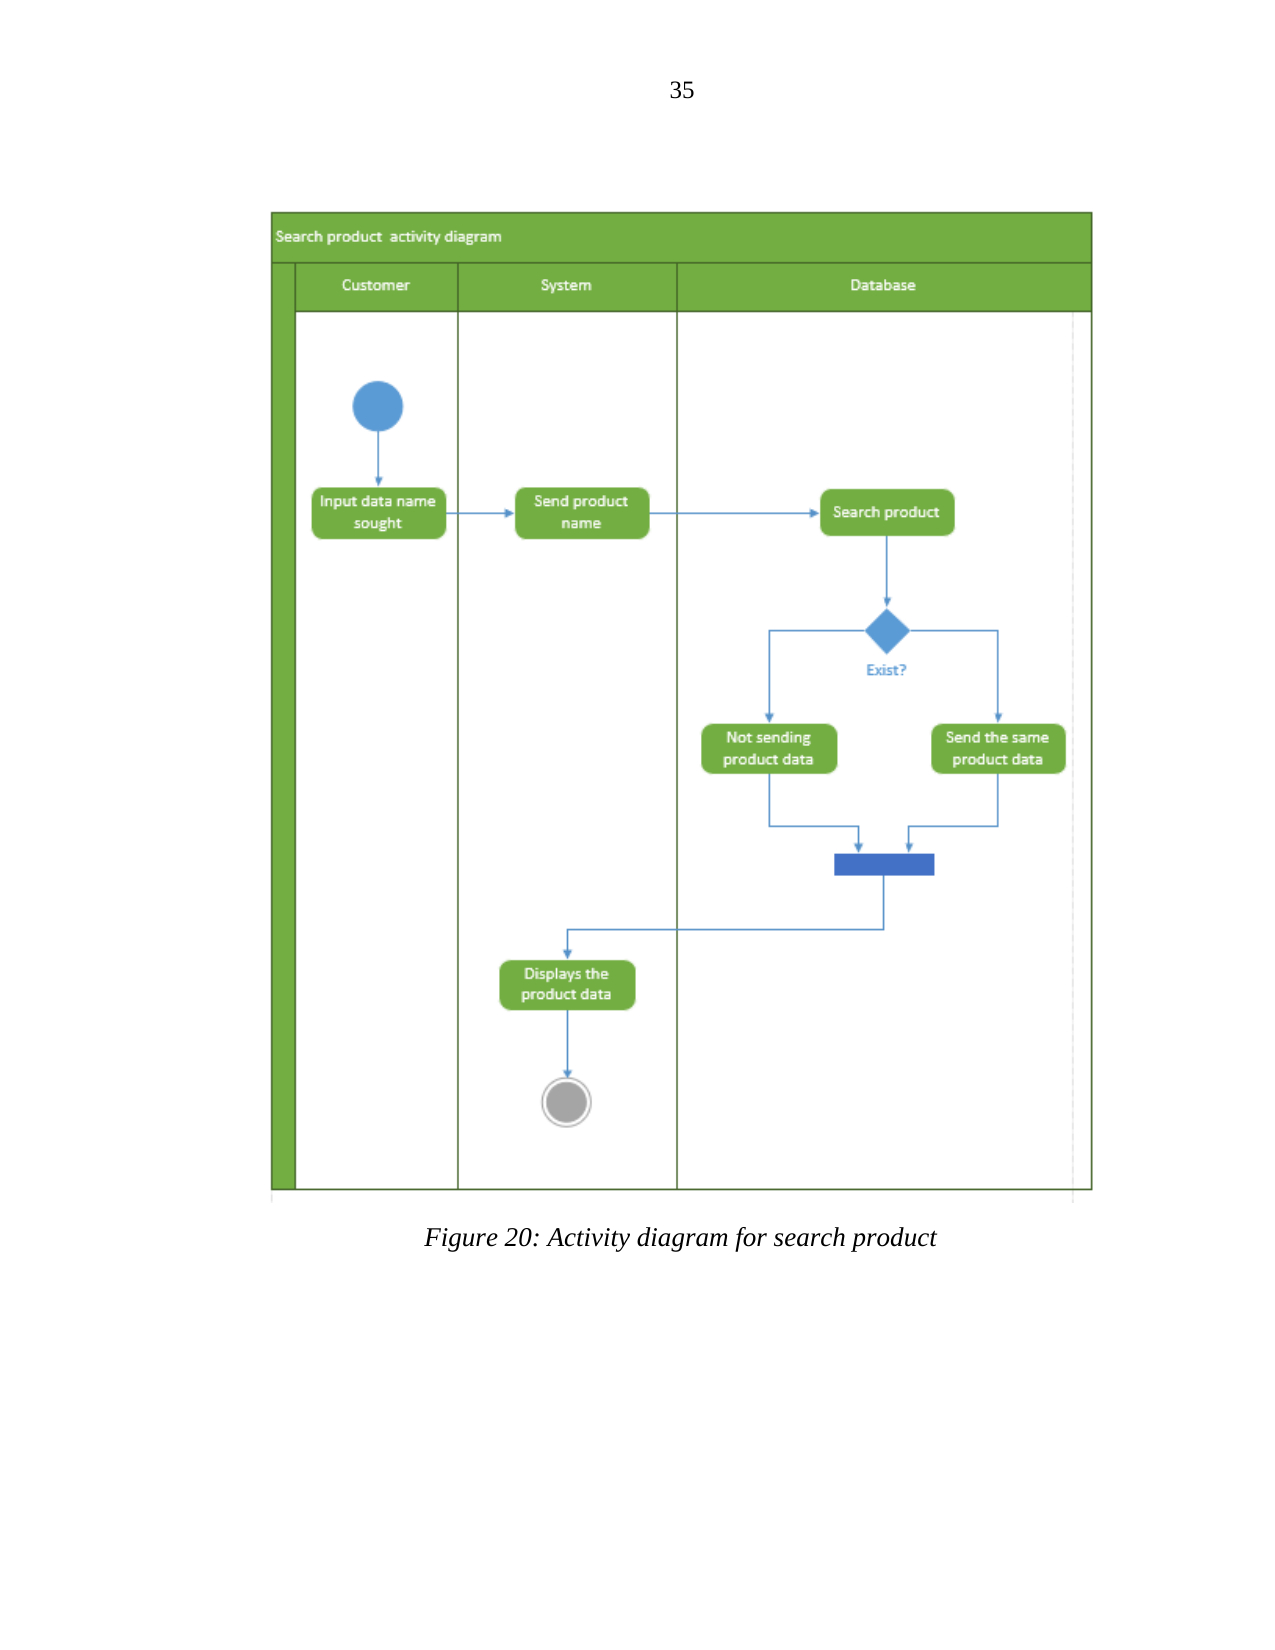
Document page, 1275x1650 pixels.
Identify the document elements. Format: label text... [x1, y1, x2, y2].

text Figure 20: Activity diagram for search product [207, 1221, 1157, 1252]
picture [265, 206, 1099, 1203]
